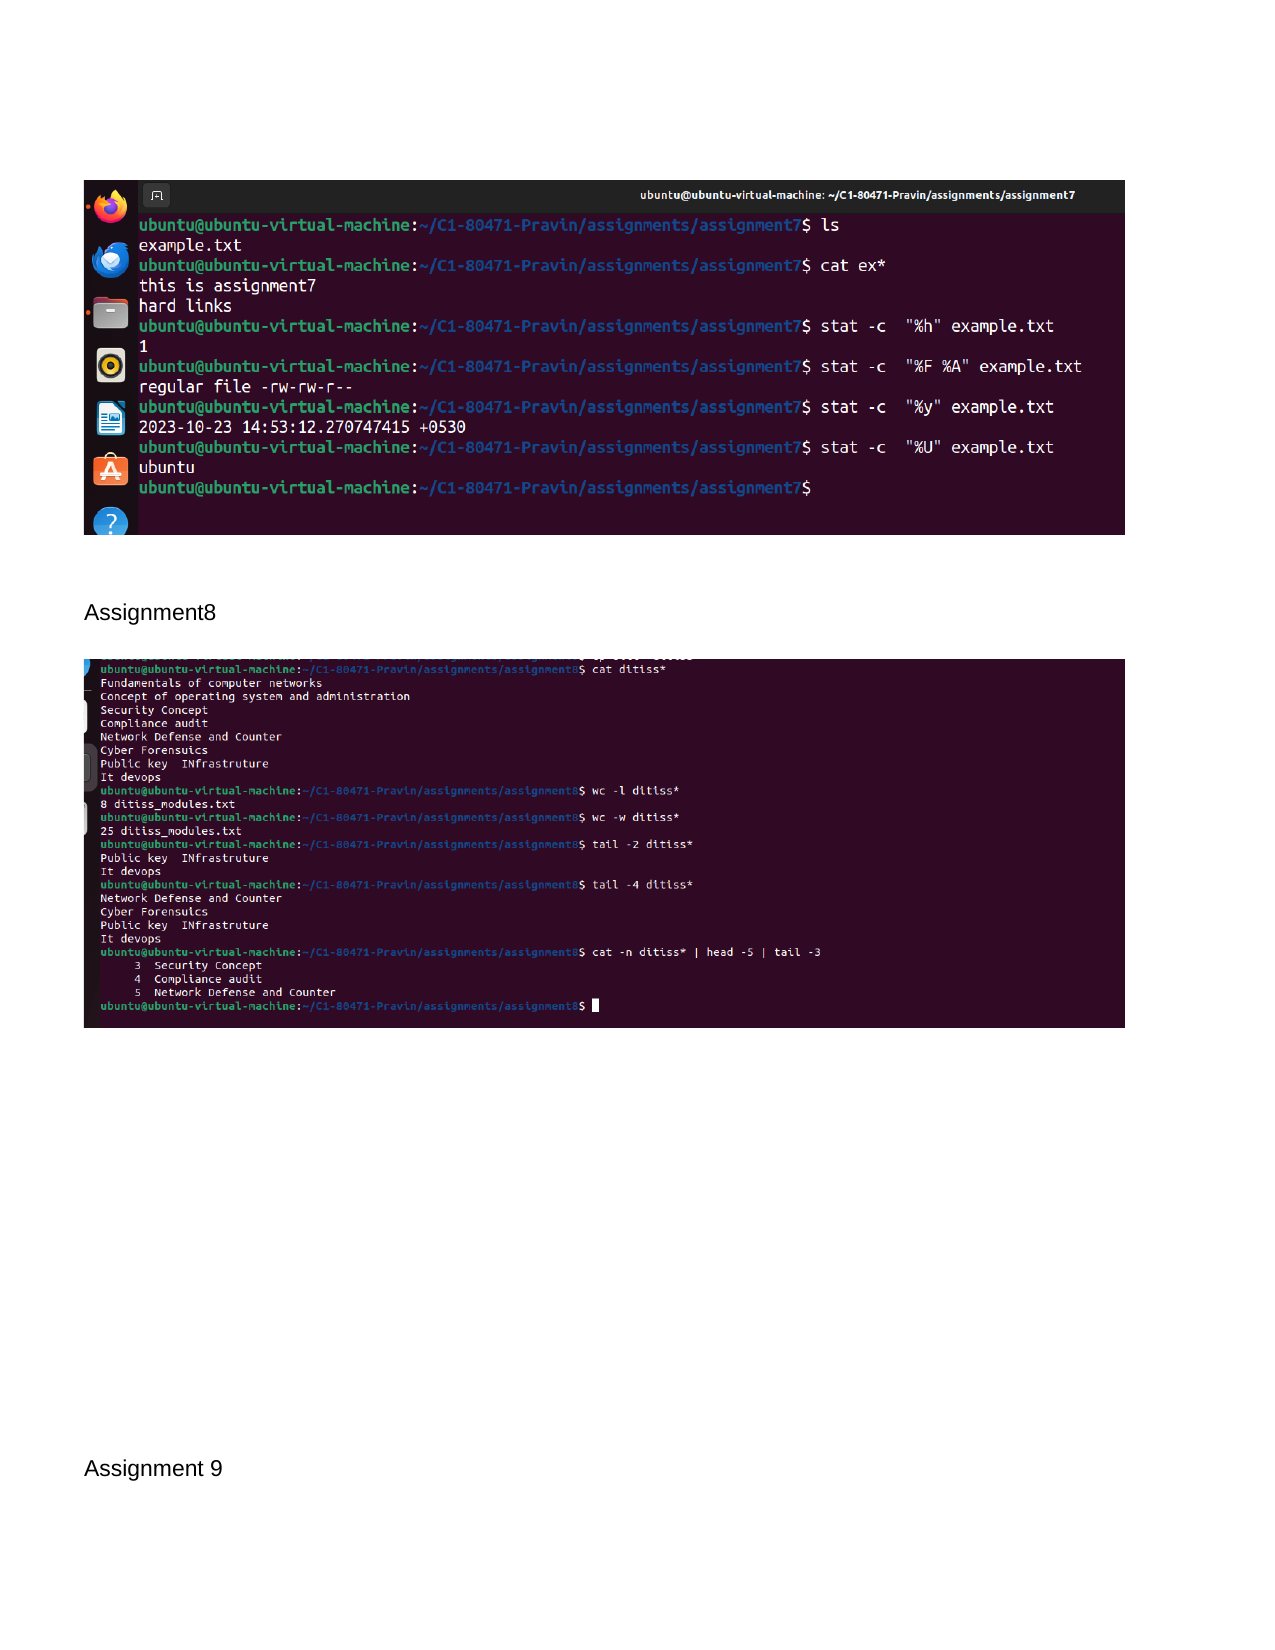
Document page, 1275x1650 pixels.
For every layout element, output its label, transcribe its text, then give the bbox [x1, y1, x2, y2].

text Assignment 9 [84, 1454, 1125, 1481]
picture [83, 659, 1125, 1028]
text Assignment8 [84, 599, 1125, 625]
picture [83, 180, 1125, 535]
